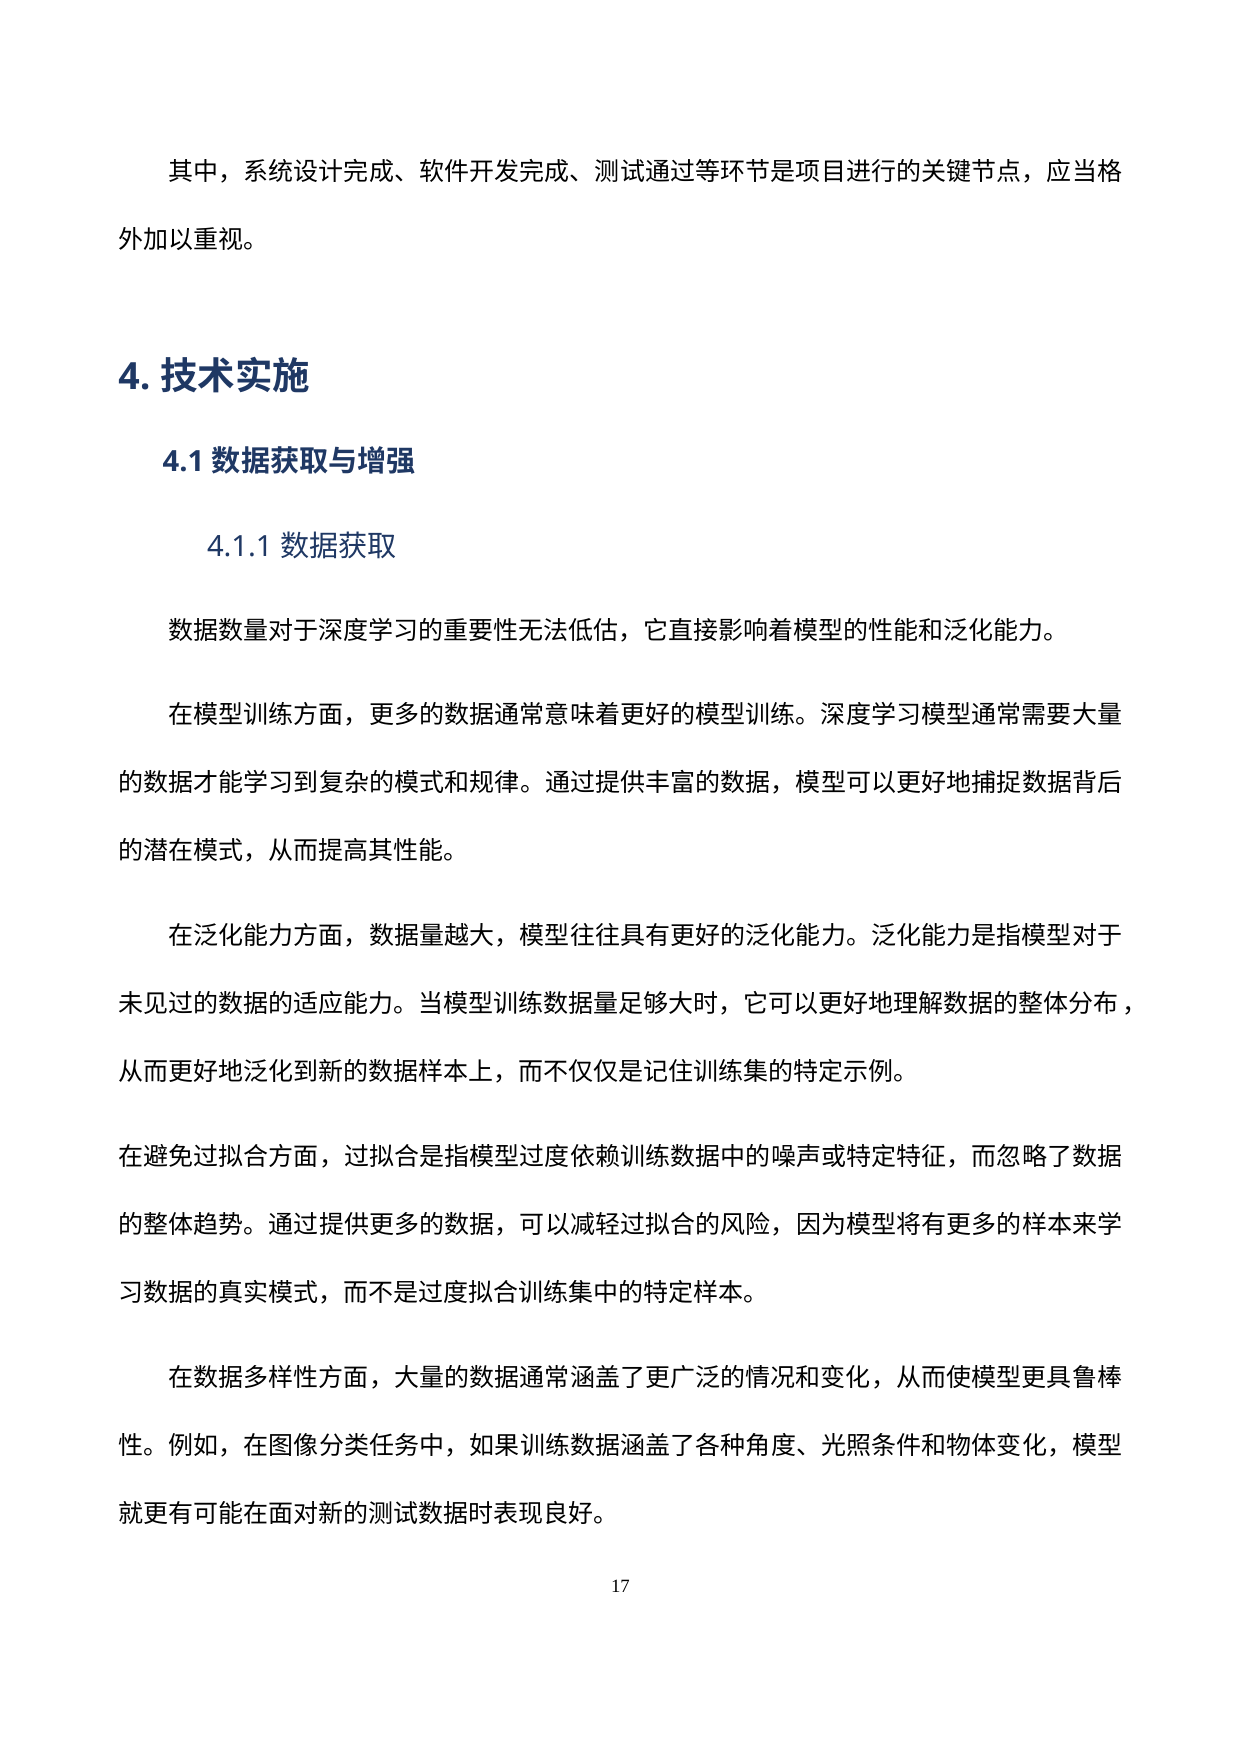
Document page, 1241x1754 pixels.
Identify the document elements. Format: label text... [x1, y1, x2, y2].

text 数据数量对于深度学习的重要性无法低估，它直接影响着模型的性能和泛化能力。 [118, 594, 1122, 662]
text 在数据多样性方面，大量的数据通常涵盖了更广泛的情况和变化，从而使模型更具鲁棒性。例如，在图像分类任务中，如果训练数据涵盖了各种角度、光照条件和物体变化，模型就更有可能在面对新的测试数据时表现良好。 [118, 1341, 1122, 1545]
text 在泛化能力方面，数据量越大，模型往往具有更好的泛化能力。泛化能力是指模型对于未见过的数据的适应能力。当模型训练数据量足够大时，它可以更好地理解数据的整体分布，从而更好地泛化到新的数据样本上，而不仅仅是记住训练集的特定示例。 [118, 900, 1122, 1104]
subtitle 数据获取 [207, 509, 1122, 577]
text 在模型训练方面，更多的数据通常意味着更好的模型训练。深度学习模型通常需要大量的数据才能学习到复杂的模式和规律。通过提供丰富的数据，模型可以更好地捕捉数据背后的潜在模式，从而提高其性能。 [118, 679, 1122, 883]
text 在避免过拟合方面，过拟合是指模型过度依赖训练数据中的噪声或特定特征，而忽略了数据的整体趋势。通过提供更多的数据，可以减轻过拟合的风险，因为模型将有更多的样本来学习数据的真实模式，而不是过度拟合训练集中的特定样本。 [118, 1121, 1122, 1324]
subtitle 技术实施 [118, 339, 1122, 407]
subtitle 数据获取与增强 [162, 424, 1122, 492]
text 其中，系统设计完成、软件开发完成、测试通过等环节是项目进行的关键节点，应当格外加以重视。 [118, 136, 1122, 272]
